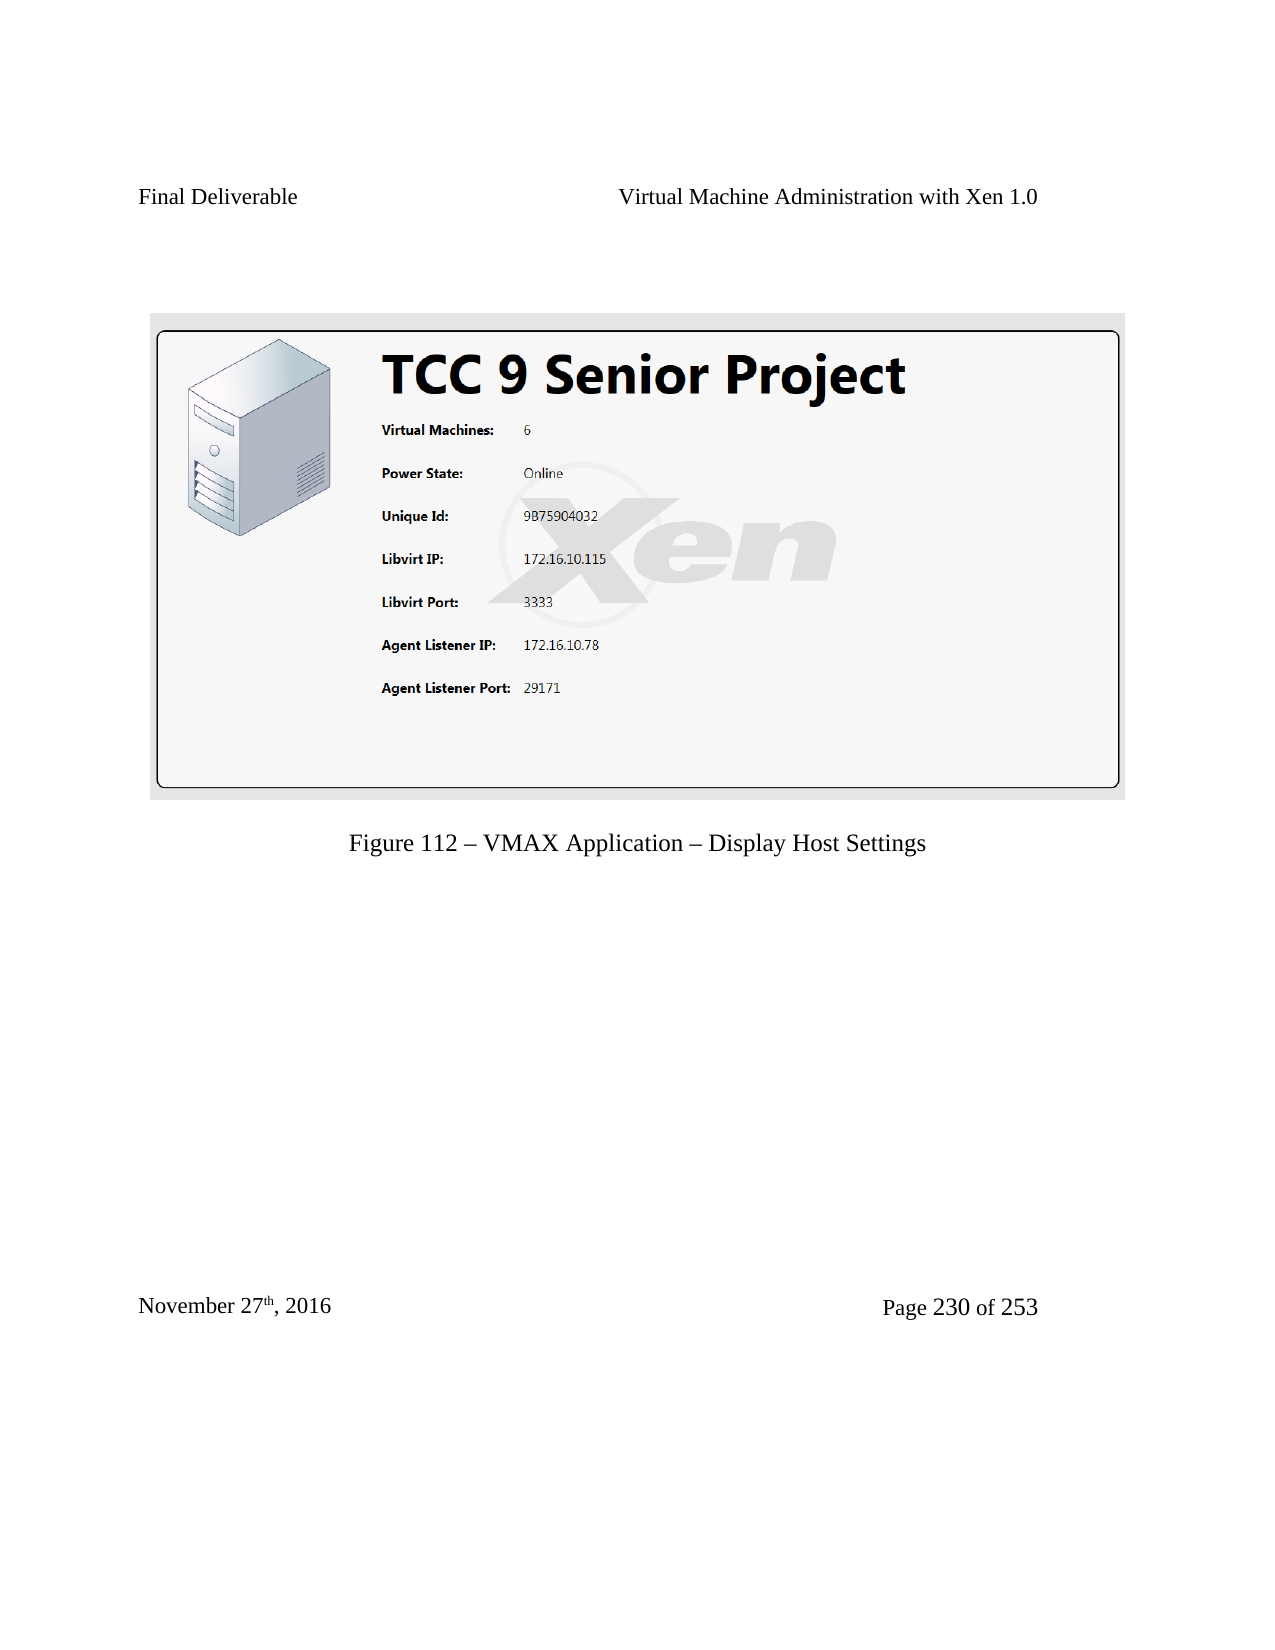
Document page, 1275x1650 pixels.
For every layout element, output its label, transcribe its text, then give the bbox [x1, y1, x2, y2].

text Figure 112 – VMAX Application – Display Host Settings [150, 828, 1125, 857]
picture [150, 313, 1125, 800]
